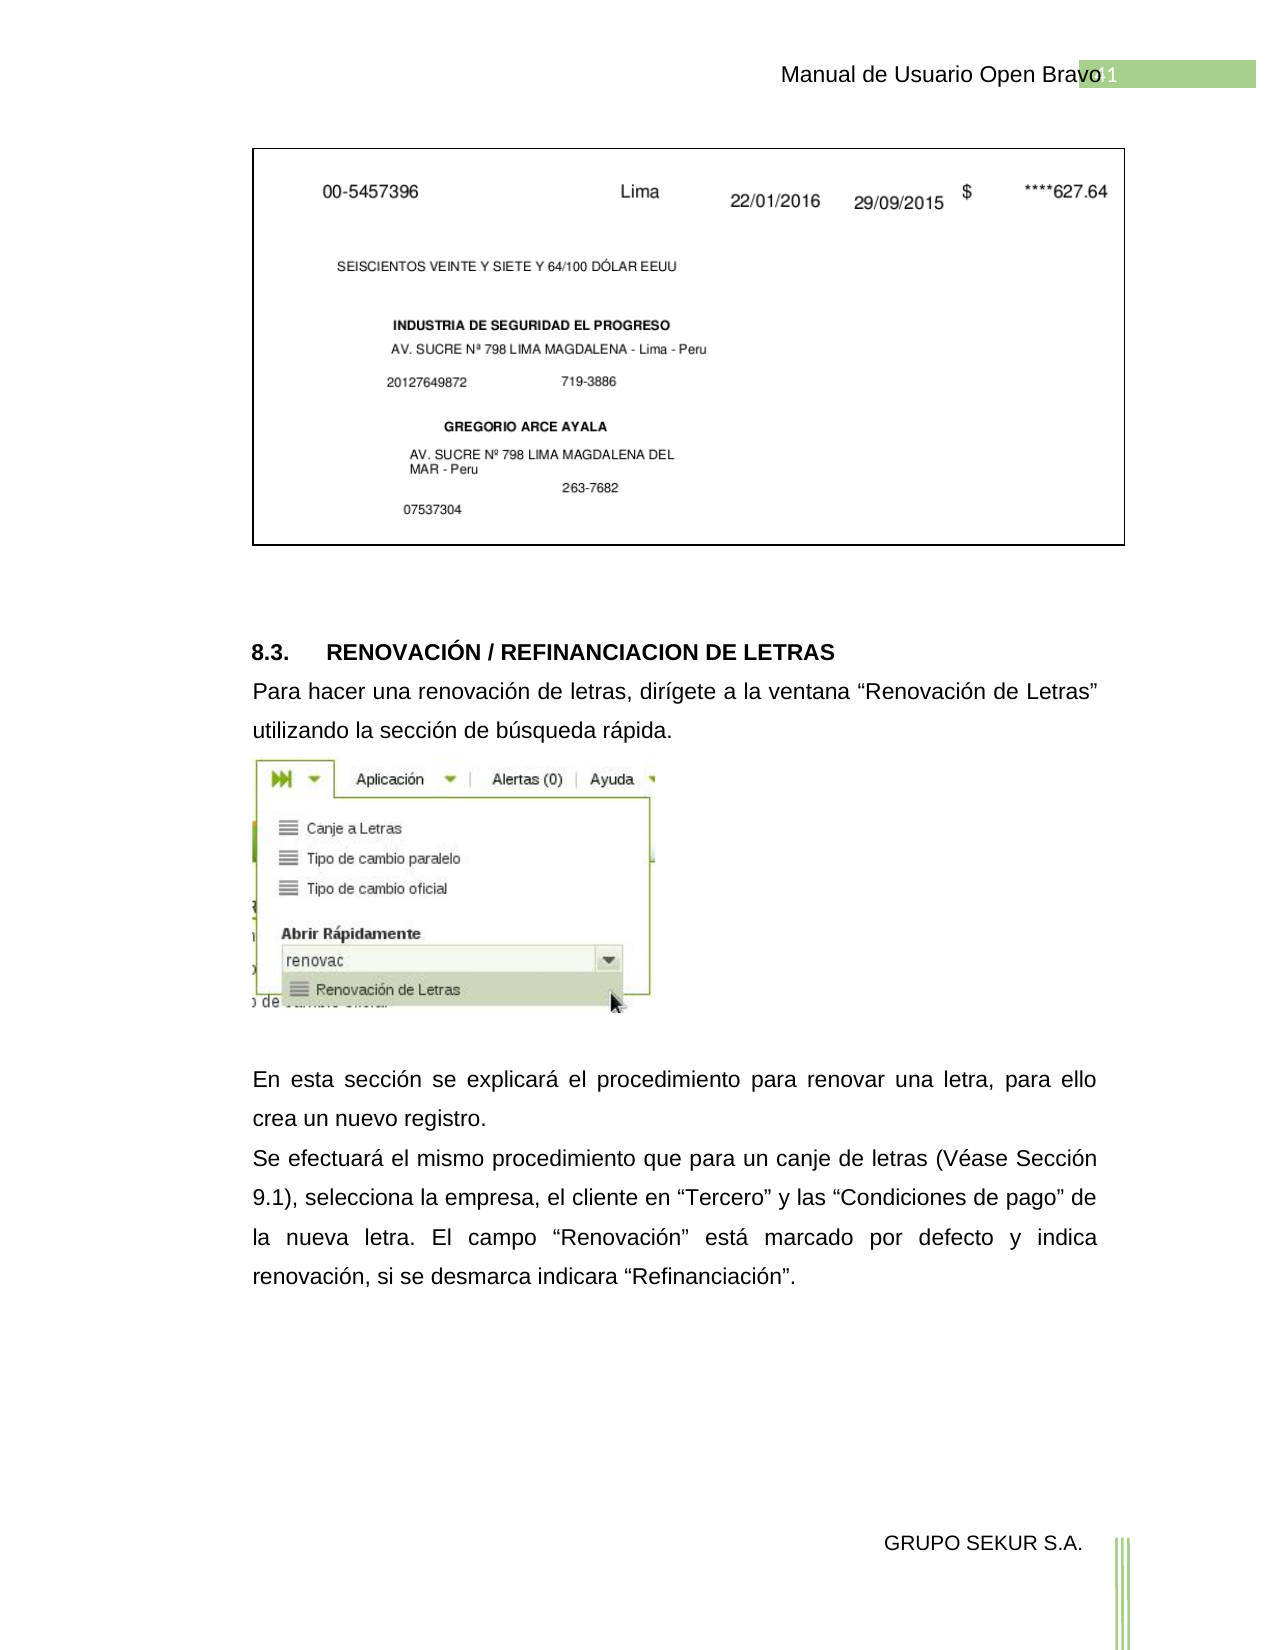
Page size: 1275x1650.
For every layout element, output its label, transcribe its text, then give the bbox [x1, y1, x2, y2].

list Se efectuará el mismo procedimiento que para un canje de letras (Véase Sección 9.1), selecciona la empresa, el cliente en “Tercero” y las “Condiciones de pago” de la nueva letra. El campo “Renovación” está marcado por defecto y indica renovación, si se desmarca indicara “Refinanciación”. [252, 1144, 1098, 1289]
list RENOVACIÓN / REFINANCIACION DE LETRAS [251, 638, 1098, 665]
list Para hacer una renovación de letras, dirígete a la ventana “Renovación de Letras” utilizando la sección de búsqueda rápida. [252, 678, 1098, 744]
list En esta sección se explicará el procedimiento para renovar una letra, para ello crea un nuevo registro. [252, 1066, 1098, 1131]
picture [254, 149, 1124, 544]
picture [252, 757, 656, 1013]
